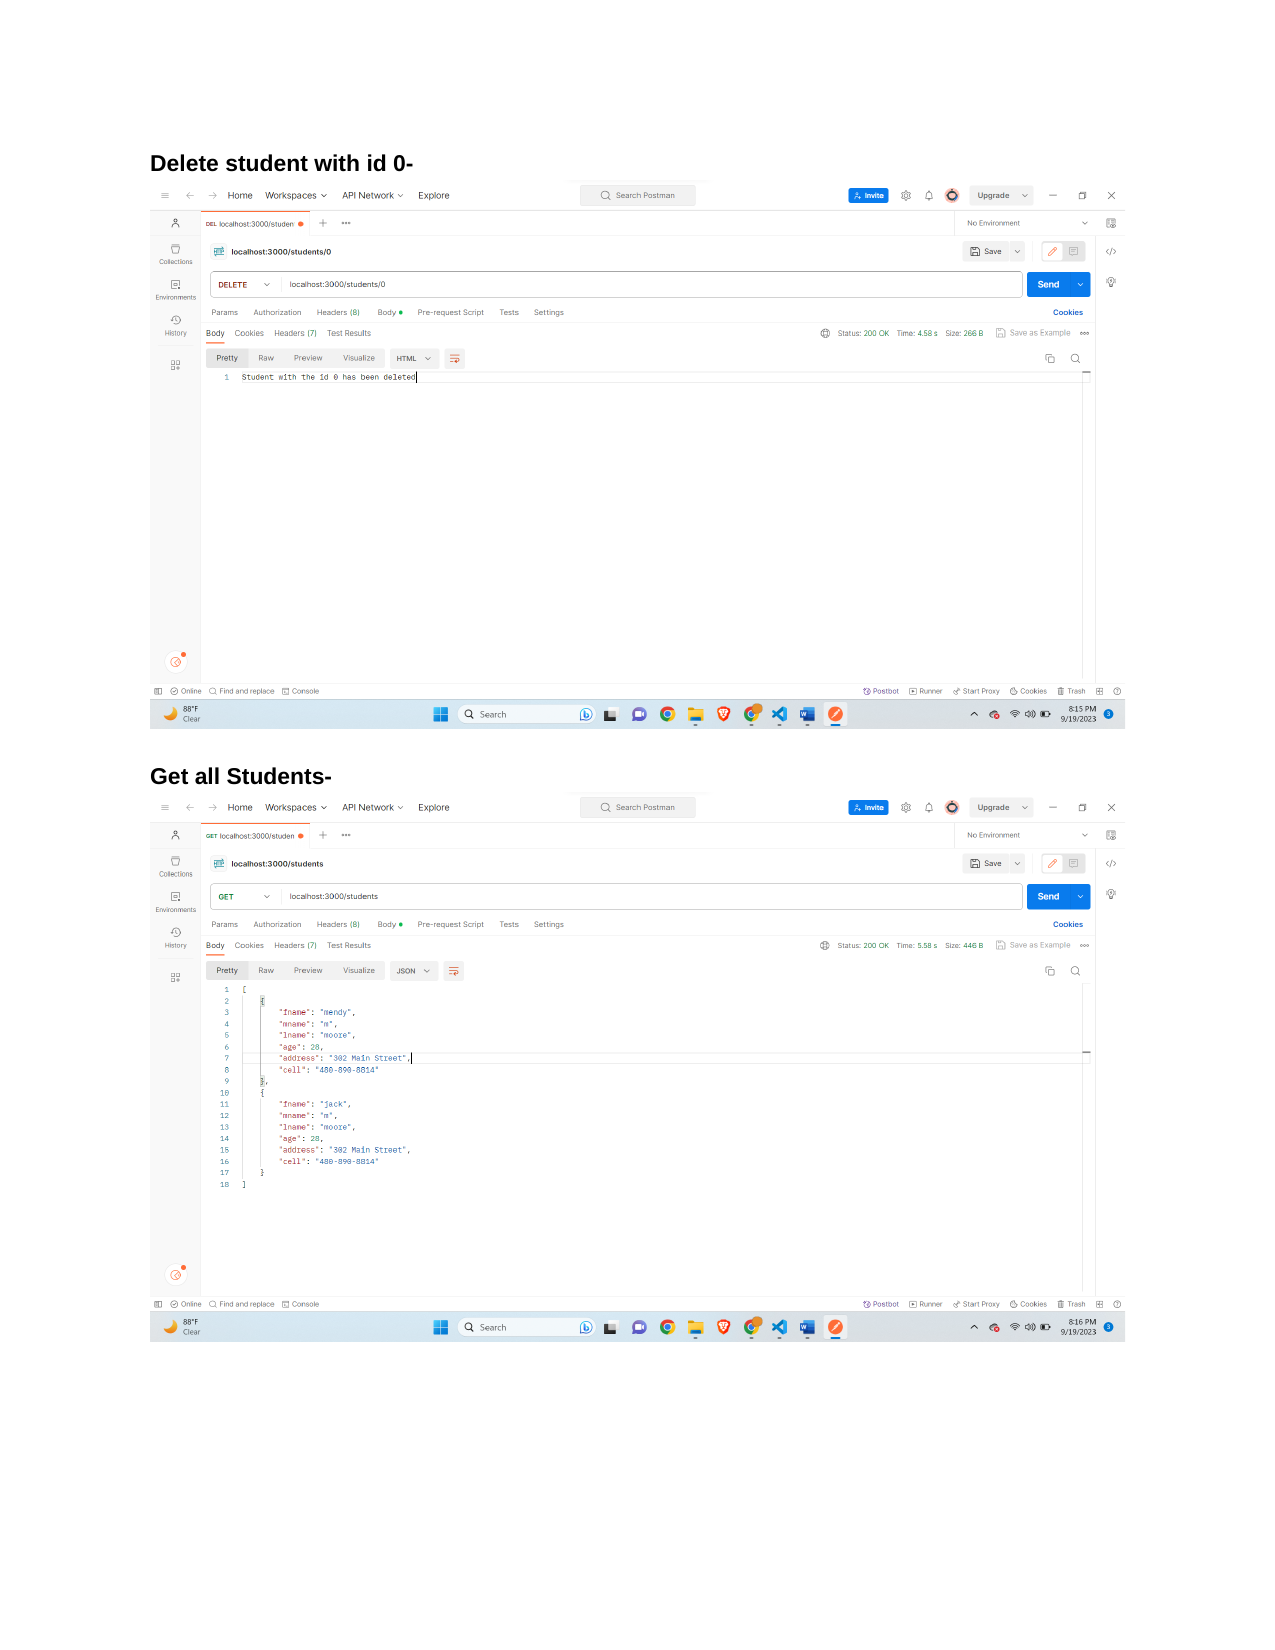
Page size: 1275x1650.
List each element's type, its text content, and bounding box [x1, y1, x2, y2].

picture [150, 792, 1125, 1342]
picture [150, 180, 1125, 729]
text Delete student with id 0- [150, 150, 1125, 176]
text Get all Students- [150, 763, 1125, 789]
